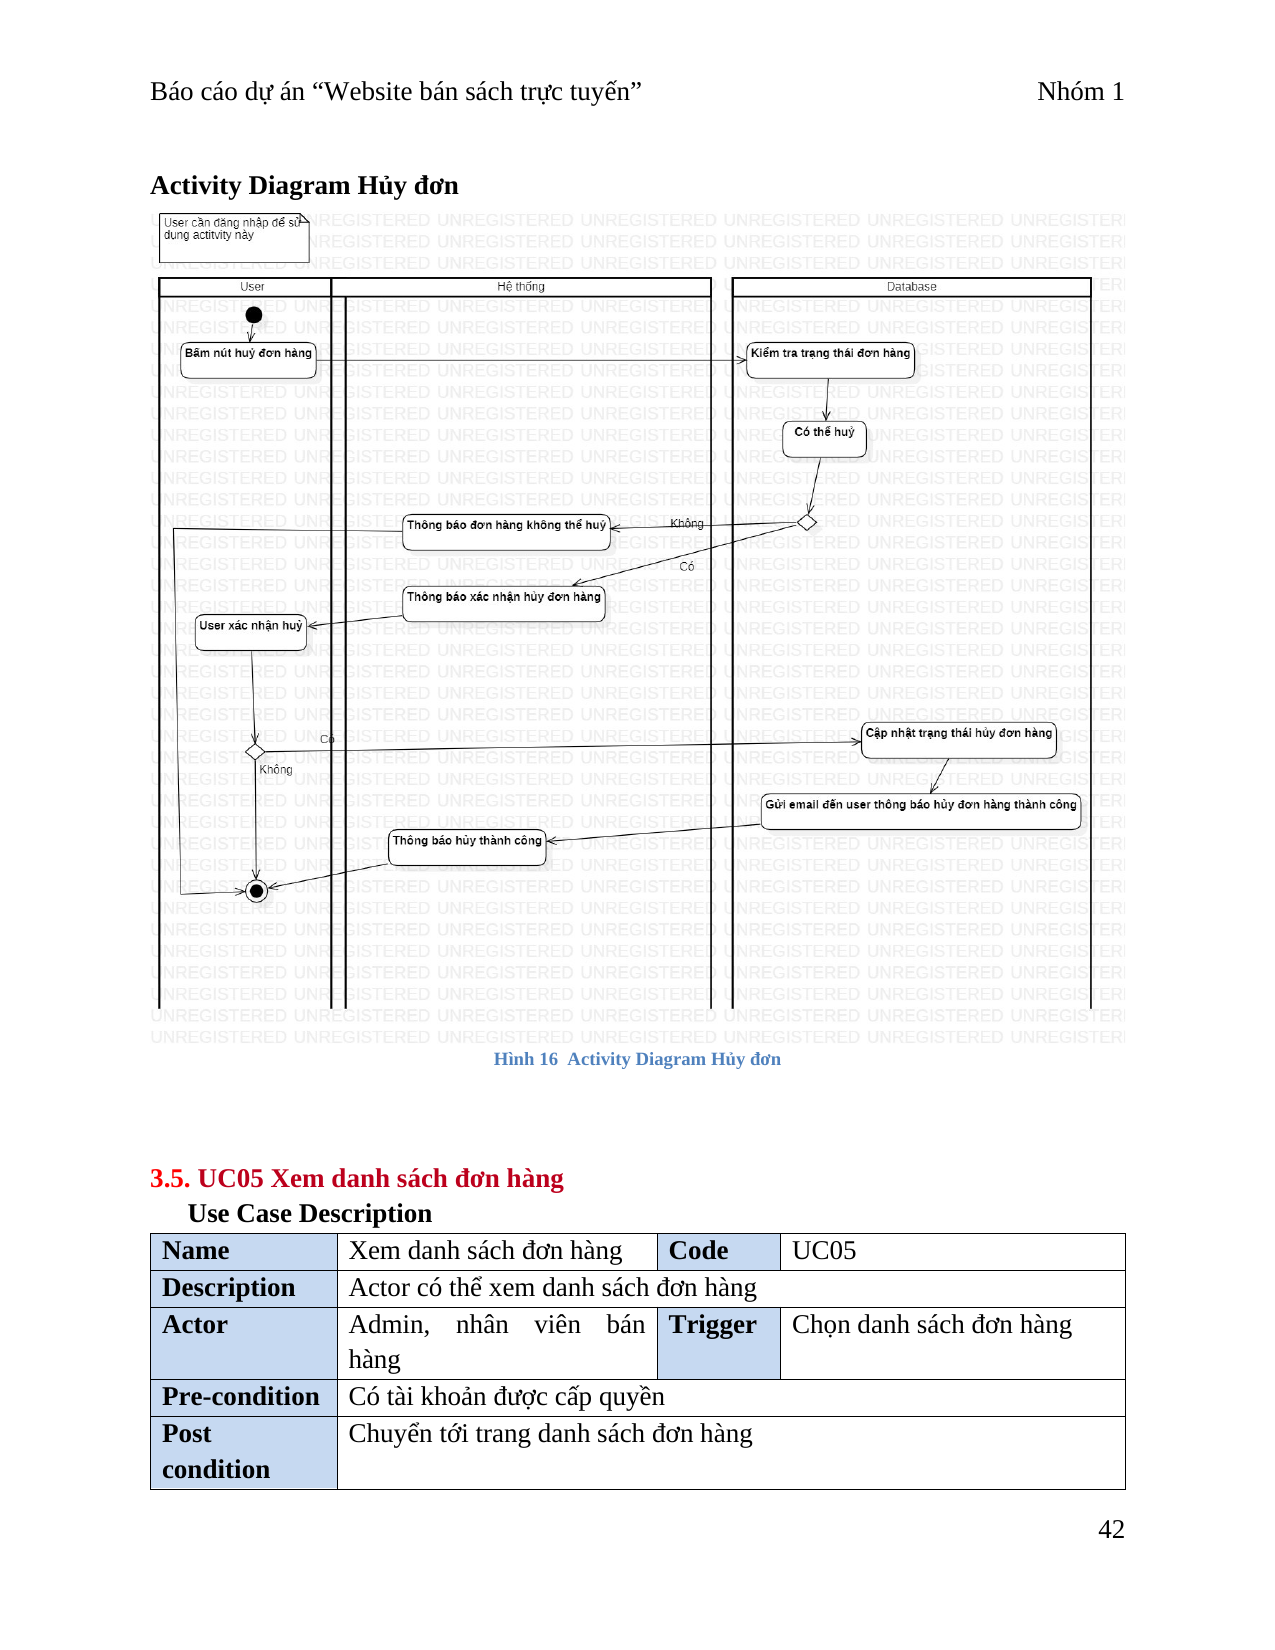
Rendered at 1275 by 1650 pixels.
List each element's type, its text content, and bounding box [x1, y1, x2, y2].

subtitle UC05 Xem danh sách đơn hàng [150, 1162, 1125, 1193]
table_cell Admin, nhân viên bán hàng [338, 1308, 657, 1379]
text Activity Diagram Hủy đơn [150, 169, 1125, 200]
table_cell Trigger [658, 1308, 780, 1379]
table_header Code [658, 1234, 780, 1270]
table_header UC05 [781, 1234, 1125, 1270]
table_cell Pre-condition [151, 1380, 337, 1416]
table_cell Description [151, 1271, 337, 1307]
list Use Case Description [187, 1197, 1125, 1228]
table_cell Actor [151, 1308, 337, 1379]
table_cell Chọn danh sách đơn hàng [781, 1308, 1125, 1379]
table_cell Actor có thể xem danh sách đơn hàng [338, 1271, 1125, 1307]
table_cell Post condition [151, 1417, 337, 1488]
table_cell Có tài khoản được cấp quyền [338, 1380, 1125, 1416]
table_header Xem danh sách đơn hàng [338, 1234, 657, 1270]
table_cell Chuyển tới trang danh sách đơn hàng [338, 1417, 1125, 1488]
table_header Name [151, 1234, 337, 1270]
picture [150, 204, 1125, 1044]
